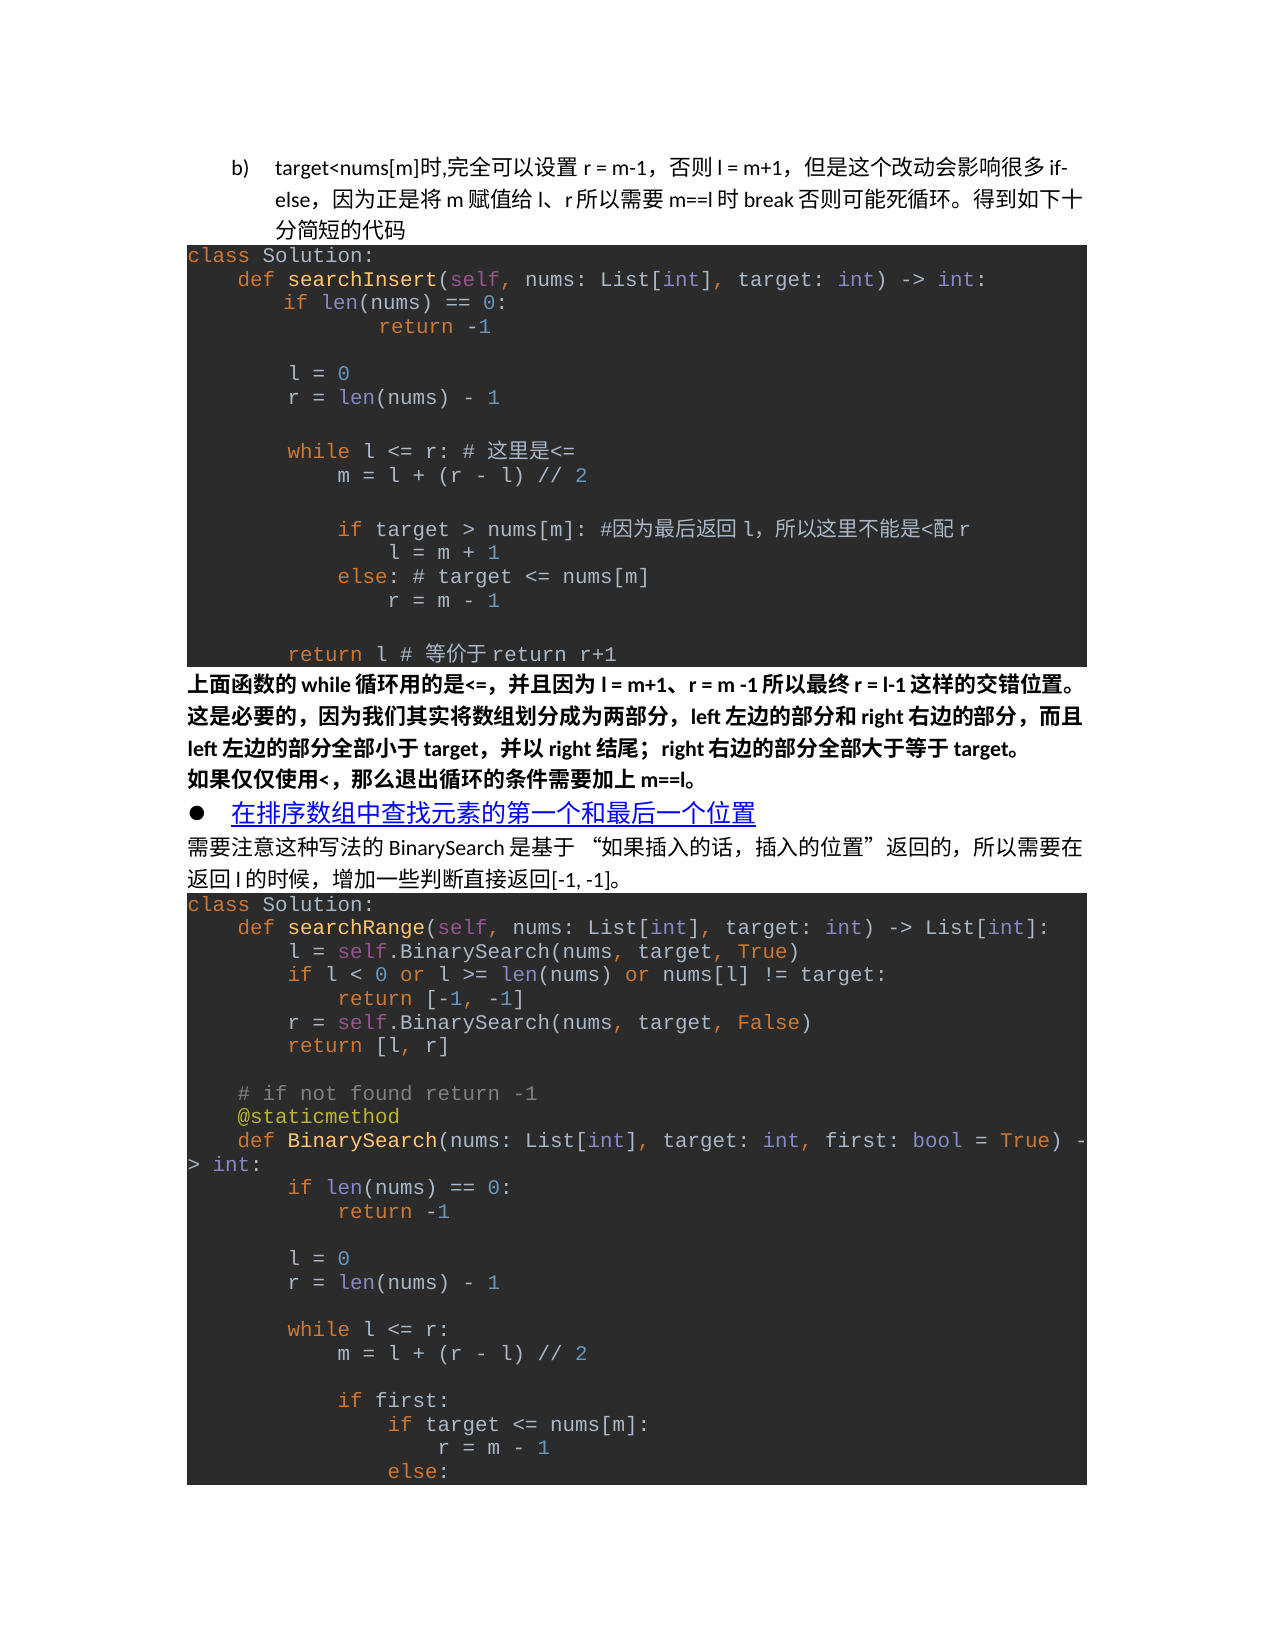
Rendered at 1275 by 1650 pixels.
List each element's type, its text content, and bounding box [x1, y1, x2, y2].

text if len(nums) == 0: return -1 [187, 292, 1087, 339]
list 在排序数组中查找元素的第一个和最后一个位置 [187, 794, 1087, 830]
text l = 0 r = len(nums) - 1 while l <= r: # 这里是<= m = l + (r - l) // 2 if target > nums[m]: #因为最后返回l，所以这里不能是<配r l = m + 1 else: # target <= nums[m] r = m - 1 return l # 等价于return r+1 [187, 339, 1087, 667]
text 需要注意这种写法的BinarySearch是基于 “如果插入的话，插入的位置”返回的，所以需要在返回l的时候，增加一些判断直接返回[-1, -1]。 [187, 830, 1087, 893]
list target<nums[m]时,完全可以设置 r = m-1，否则l = m+1，但是这个改动会影响很多if-else，因为正是将m赋值给l、r所以需要m==l时break否则可能死循环。得到如下十分简短的代码 [231, 150, 1087, 245]
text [187, 893, 1087, 1485]
text 如果仅仅使用<，那么退出循环的条件需要加上m==l。 [187, 762, 1087, 794]
text class Solution: def searchInsert(self, nums: List[int], target: int) -> int: [187, 245, 1087, 292]
text 上面函数的while循环用的是<=，并且因为 l = m+1、r = m -1所以最终r = l-1这样的交错位置。这是必要的，因为我们其实将数组划分成为两部分，left左边的部分和right右边的部分，而且left左边的部分全部小于target，并以right结尾；right右边的部分全部大于等于target。 [187, 667, 1087, 762]
